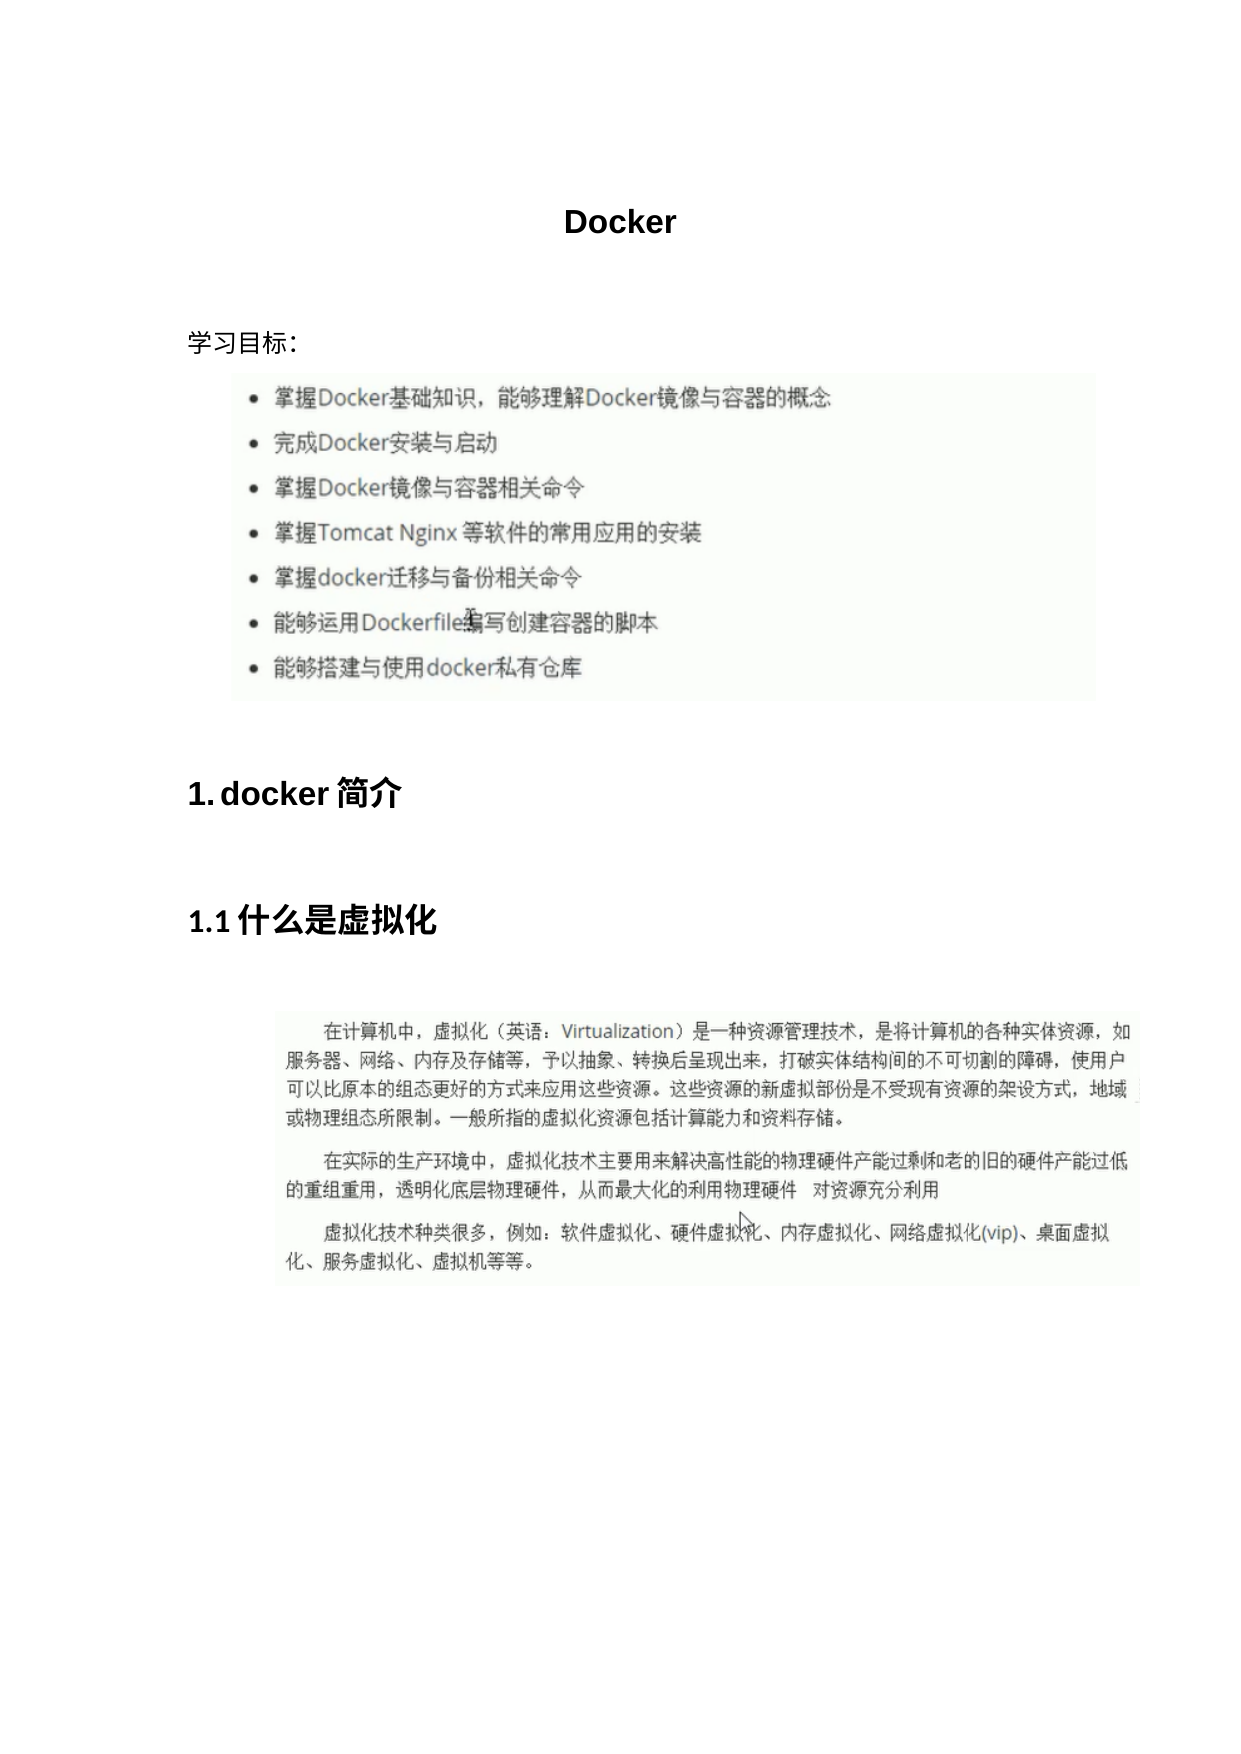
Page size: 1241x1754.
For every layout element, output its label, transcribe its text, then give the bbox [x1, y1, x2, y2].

subtitle 什么是虚拟化 [187, 885, 1053, 950]
subtitle Docker [187, 189, 1053, 254]
text 学习目标： [187, 309, 1053, 374]
picture [275, 1011, 1140, 1286]
picture [231, 373, 1096, 701]
subtitle docker简介 [187, 758, 1053, 823]
